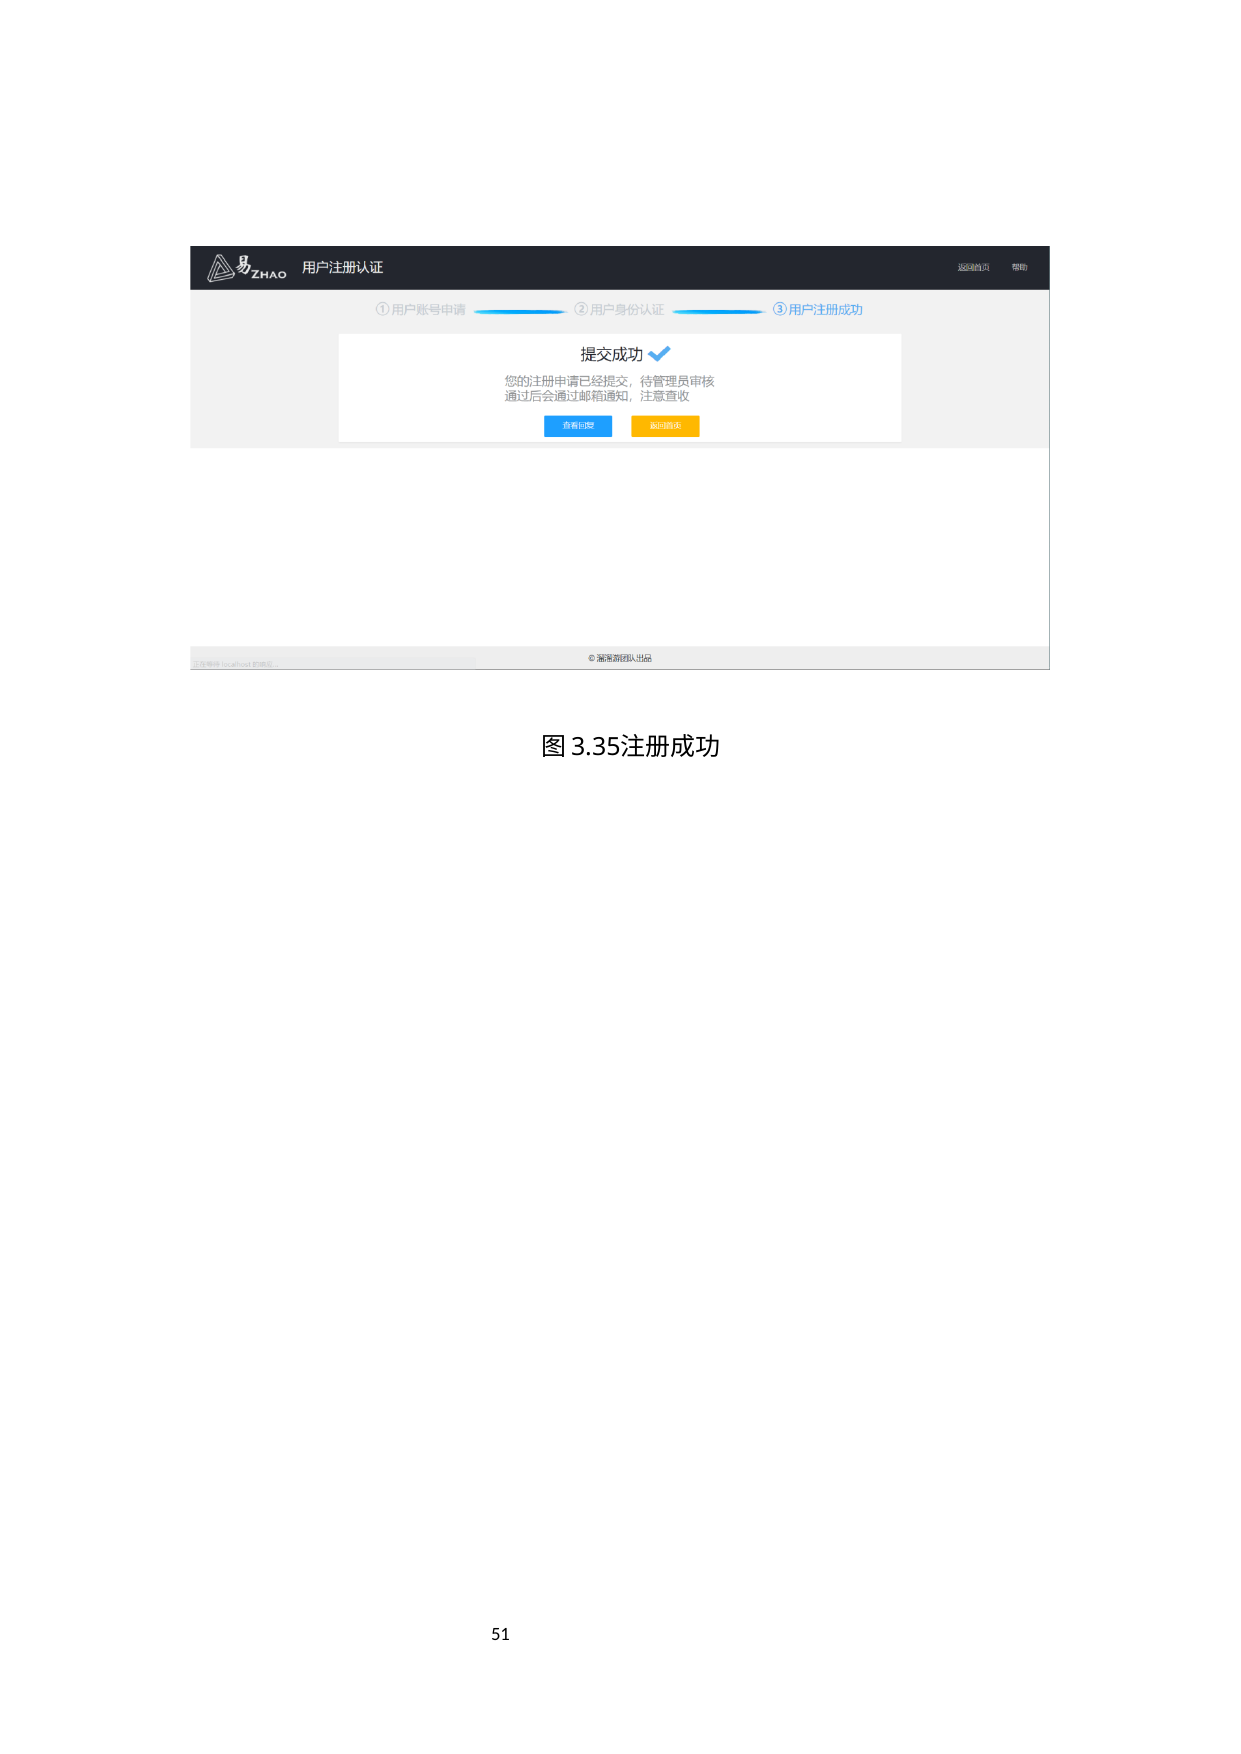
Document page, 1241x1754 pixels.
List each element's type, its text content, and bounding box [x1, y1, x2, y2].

picture [190, 246, 1050, 670]
text 图3.35注册成功 [187, 712, 1053, 777]
